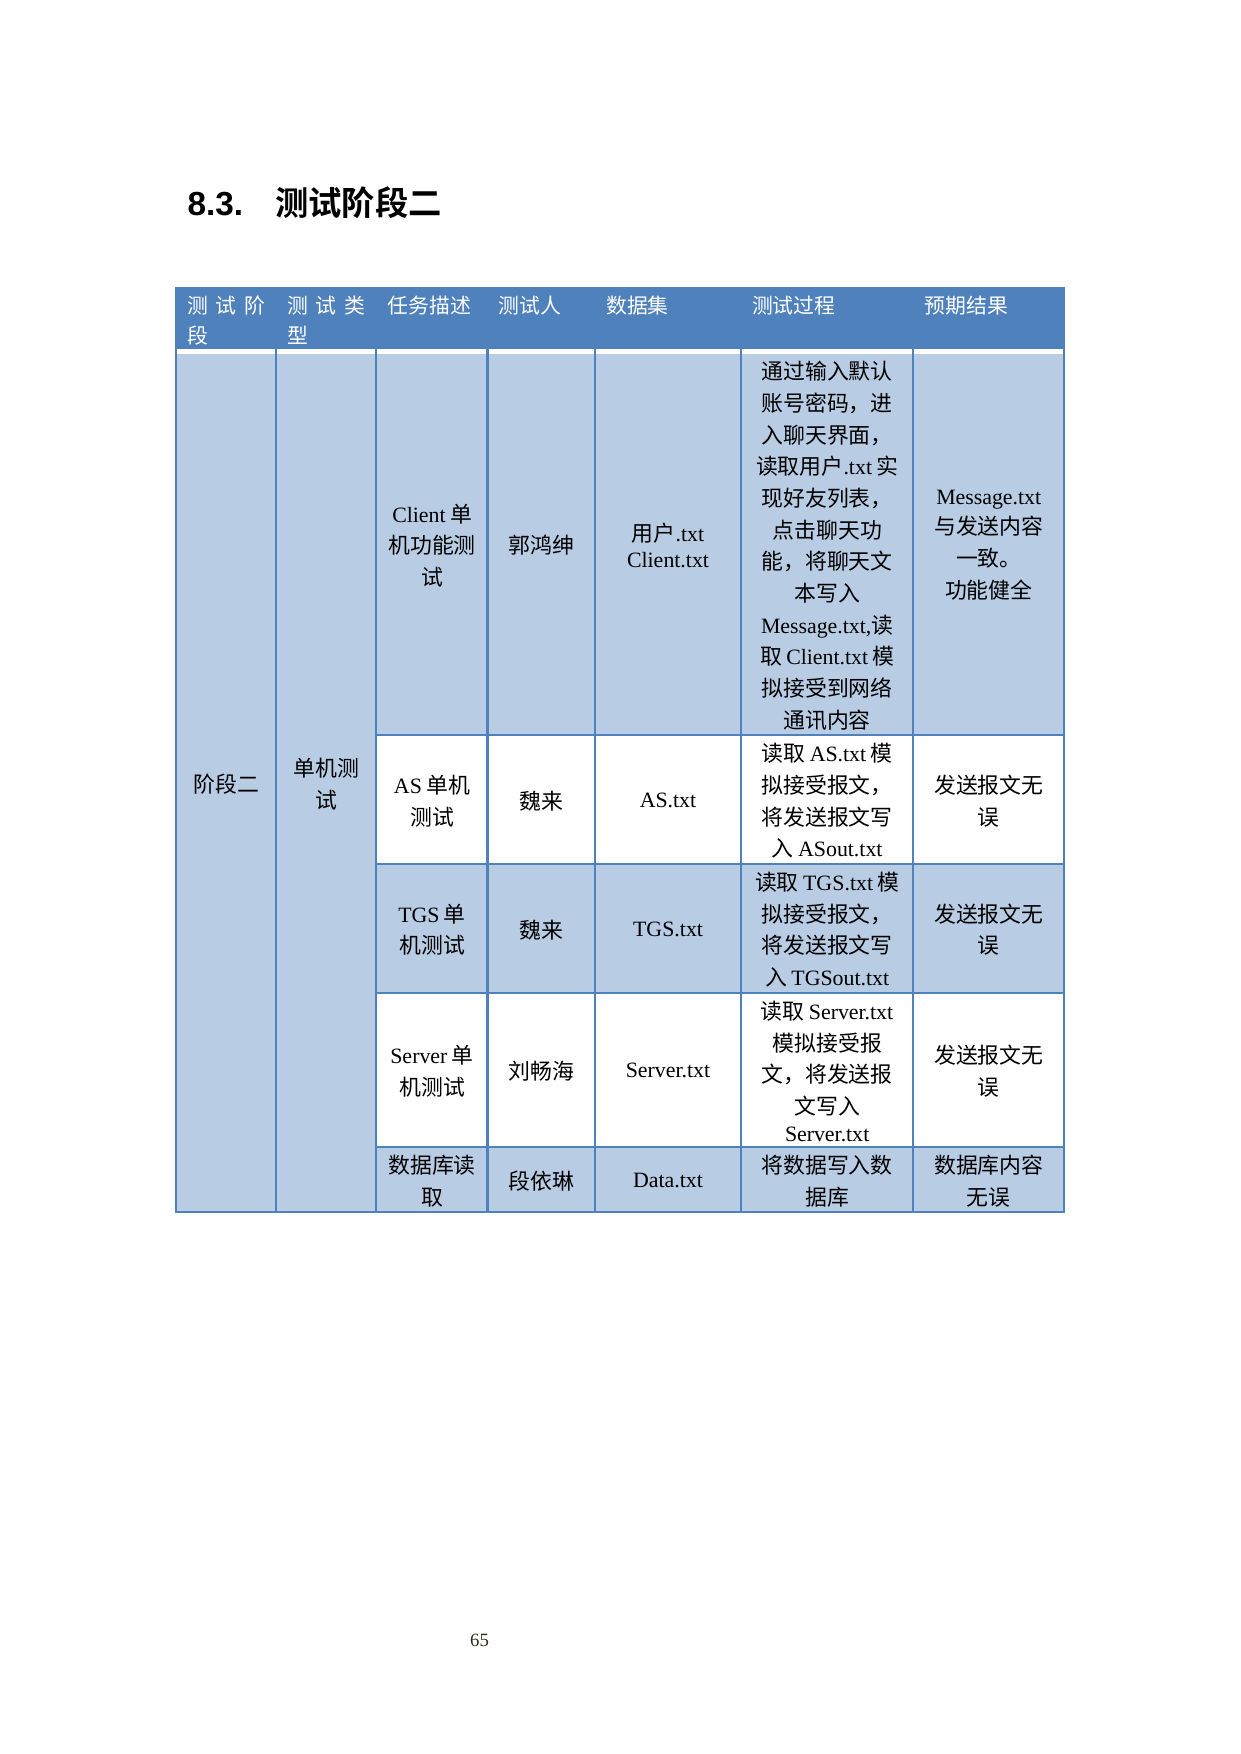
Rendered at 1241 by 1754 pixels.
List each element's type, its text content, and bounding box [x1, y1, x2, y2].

table_cell AS单机测试 [377, 736, 486, 863]
table_header 数据集 [596, 289, 740, 349]
table_cell 魏来 [489, 736, 594, 863]
table_cell 数据库读取 [377, 1148, 486, 1211]
table_header 预期结果 [914, 289, 1063, 349]
table_cell 用户.txt Client.txt [596, 354, 740, 734]
table_cell TGS.txt [596, 865, 740, 992]
table_cell 通过输入默认账号密码，进入聊天界面，读取用户.txt实现好友列表，点击聊天功能，将聊天文本写入Message.txt,读取Client.txt模拟接受到网络通讯内容 [742, 354, 912, 734]
table_cell 郭鸿绅 [489, 354, 594, 734]
table_cell AS.txt [596, 736, 740, 863]
table_cell 读取TGS.txt模拟接受报文，将发送报文写入TGSout.txt [742, 865, 912, 992]
table_cell Server.txt [596, 994, 740, 1146]
table_header 测试类型 [277, 289, 375, 349]
table_cell 数据库内容无误 [914, 1148, 1063, 1211]
table_header 测试过程 [742, 289, 912, 349]
table_cell 发送报文无误 [914, 994, 1063, 1146]
table_cell Data.txt [596, 1148, 740, 1211]
table_cell Server单机测试 [377, 994, 486, 1146]
table_cell 发送报文无误 [914, 865, 1063, 992]
table_cell 发送报文无误 [914, 736, 1063, 863]
table_cell 读取Server.txt模拟接受报文，将发送报文写入Server.txt [742, 994, 912, 1146]
table_cell 读取AS.txt模拟接受报文，将发送报文写入ASout.txt [742, 736, 912, 863]
table_cell 阶段二 [177, 354, 275, 1211]
table_cell TGS单机测试 [377, 865, 486, 992]
table_header 测试阶段 [177, 289, 275, 349]
table_header 测试人 [489, 289, 594, 349]
subtitle 测试阶段二 [187, 177, 1053, 225]
table_cell 魏来 [489, 865, 594, 992]
table_cell 段依琳 [489, 1148, 594, 1211]
table_cell 刘畅海 [489, 994, 594, 1146]
table_cell 单机测试 [277, 354, 375, 1211]
table_cell Client单机功能测试 [377, 354, 486, 734]
table_cell 将数据写入数据库 [742, 1148, 912, 1211]
table_header 任务描述 [377, 289, 486, 349]
table_cell Message.txt与发送内容一致。 功能健全 [914, 354, 1063, 734]
